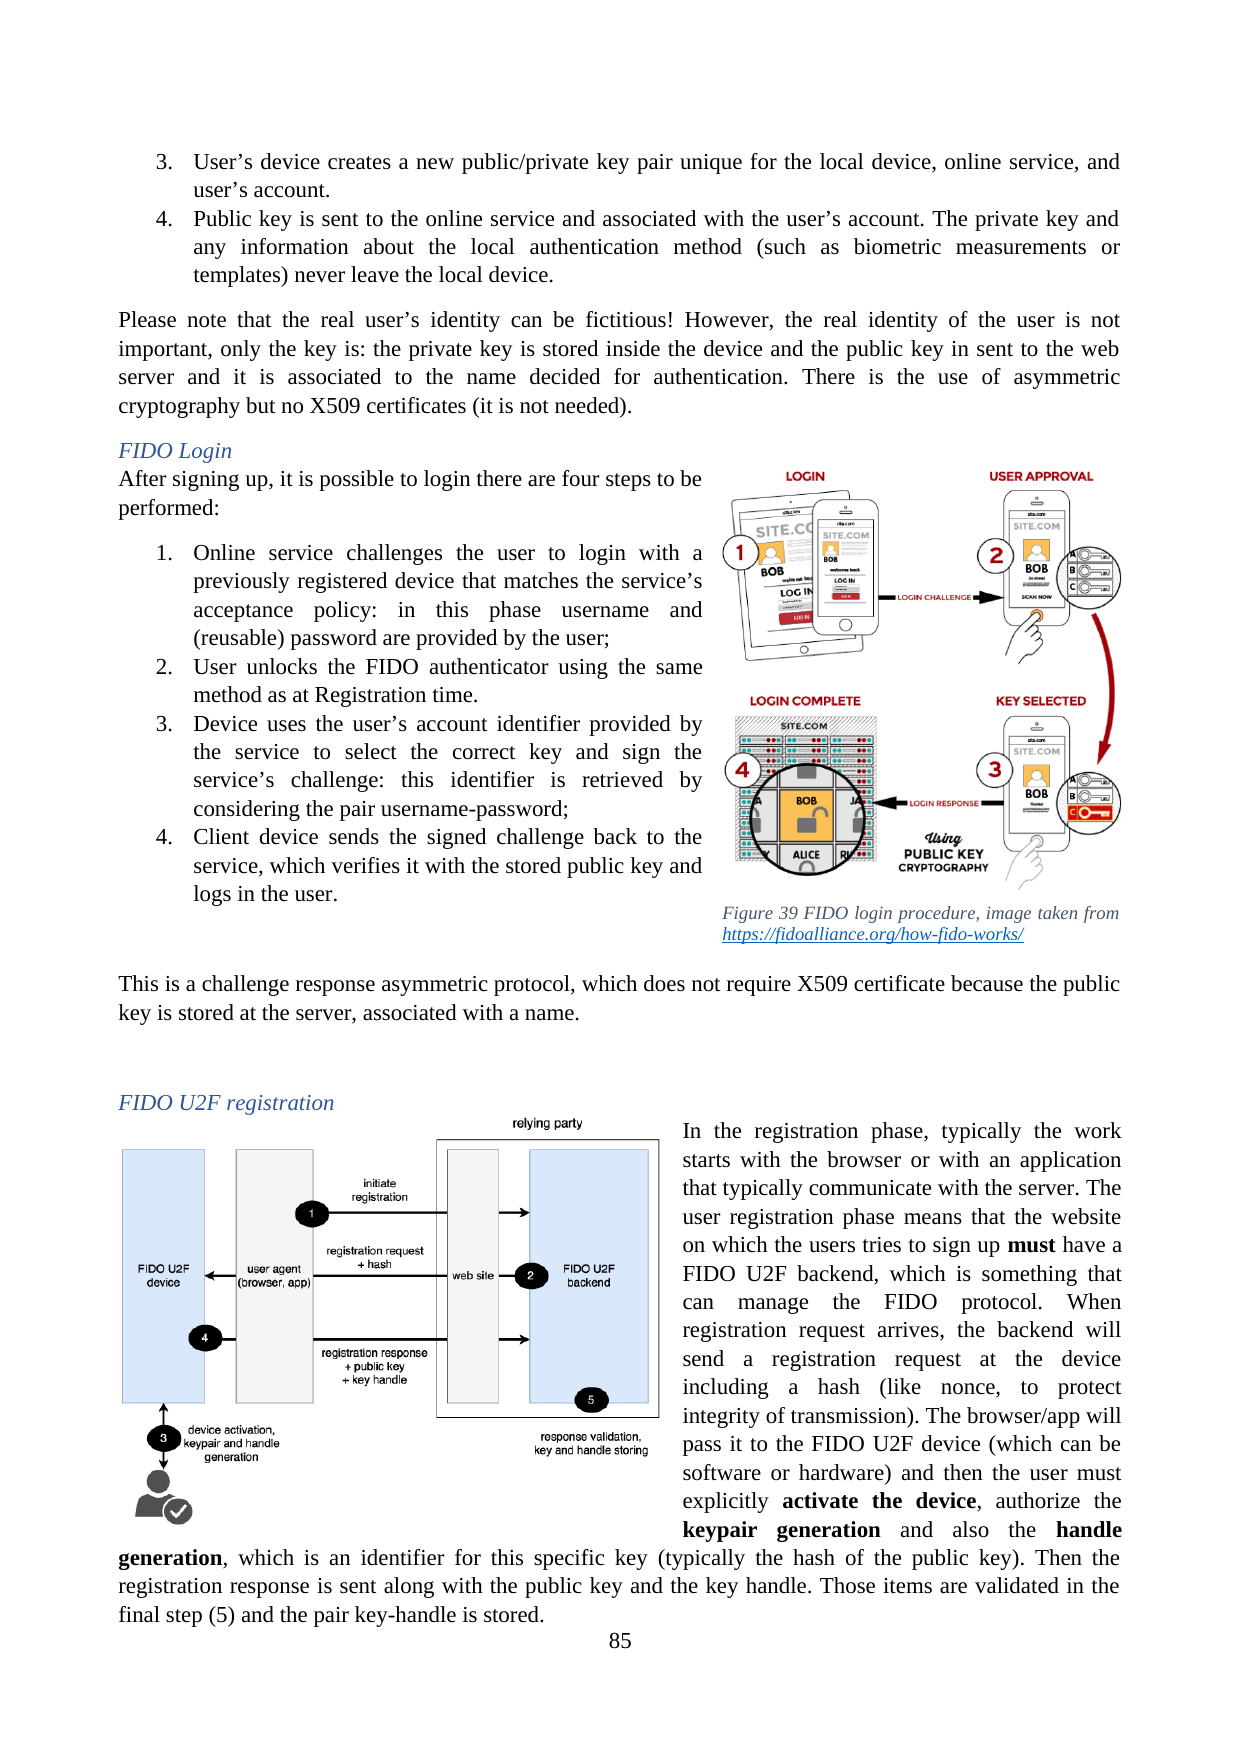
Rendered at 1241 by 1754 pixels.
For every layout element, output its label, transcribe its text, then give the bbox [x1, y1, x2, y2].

list User unlocks the FIDO authenticator using the same method as at Registration time. [156, 653, 722, 707]
picture [722, 467, 1123, 893]
list Device uses the user’s account identifier provided by the service to select the correct key and sign the service’s challenge: this identifier is retrieved by considering the pair username-password; [156, 709, 722, 821]
subtitle FIDO U2F registration [118, 1089, 1122, 1115]
picture [118, 1117, 664, 1525]
text Please note that the real user’s identity can be fictitious! However, the real identity of the user is not important, only the key is: the private key is stored inside the device and the public key in sent to the web server and it is associated to the name decided for authentication. There is the use of asymmetric cryptography but no X509 certificates (it is not needed). [118, 307, 1122, 418]
list Online service challenges the user to login with a previously registered device that matches the service’s acceptance policy: in this phase username and (reusable) password are provided by the user; [156, 539, 722, 651]
text After signing up, it is possible to login there are four steps to be performed: [118, 465, 1122, 520]
list User’s device creates a new public/private key pair unique for the local device, online service, and user’s account. [156, 148, 1122, 202]
subtitle FIDO Login [118, 437, 1122, 463]
list Client device sends the signed challenge back to the service, which verifies it with the stored public key and logs in the user. [156, 823, 1122, 907]
text This is a challenge response asymmetric protocol, which does not require X509 certificate because the public key is stored at the server, associated with a name. [118, 970, 1122, 1025]
list Public key is sent to the online service and associated with the user’s account. The private key and any information about the local authentication method (such as biometric measurements or templates) never leave the local device. [156, 204, 1122, 288]
